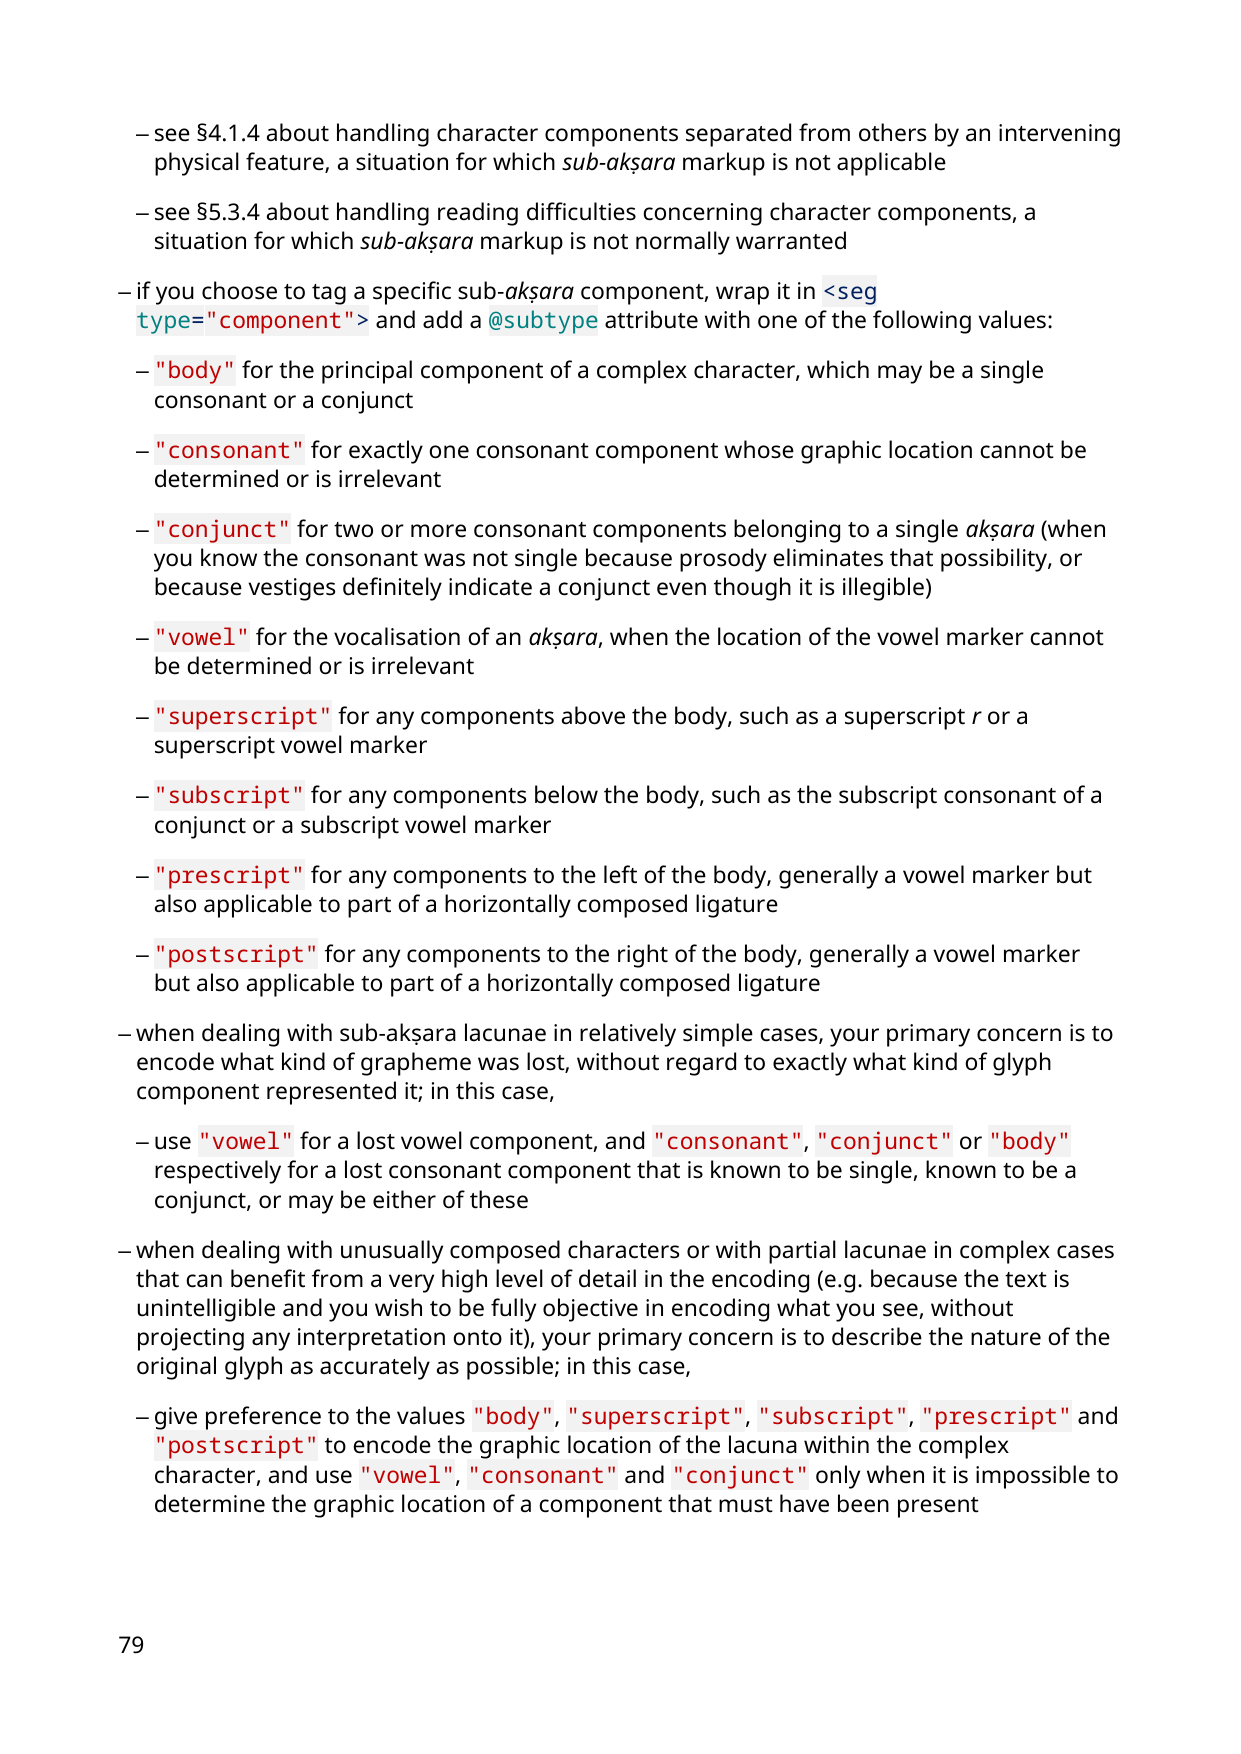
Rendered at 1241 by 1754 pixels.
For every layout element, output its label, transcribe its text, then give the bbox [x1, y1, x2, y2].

list "superscript" for any components above the body, such as a superscript r or a superscript vowel marker [136, 701, 1122, 760]
list see §4.1.4 about handling character components separated from others by an intervening physical feature, a situation for which sub-akṣara markup is not applicable [136, 118, 1122, 176]
list "conjunct" for two or more consonant components belonging to a single akṣara (when you know the consonant was not single because prosody eliminates that possibility, or because vestiges definitely indicate a conjunct even though it is illegible) [136, 514, 1122, 601]
list see §5.3.4 about handling reading difficulties concerning character components, a situation for which sub-akṣara markup is not normally warranted [136, 197, 1122, 256]
list give preference to the values "body", "superscript", "subscript", "prescript" and "postscript" to encode the graphic location of the lacuna within the complex character, and use "vowel", "consonant" and "conjunct" only when it is impossible to determine the graphic location of a component that must have been present [136, 1401, 1122, 1518]
list when dealing with unusually composed characters or with partial lacunae in complex cases that can benefit from a very high level of detail in the encoding (e.g. because the text is unintelligible and you wish to be fully objective in encoding what you see, without projecting any interpretation onto it), your primary concern is to describe the nature of the original glyph as accurately as possible; in this case, [118, 1235, 1122, 1381]
list if you choose to tag a specific sub-akṣara component, wrap it in <seg type="component"> and add a @subtype attribute with one of the following values: [118, 276, 1122, 335]
list when dealing with sub-akṣara lacunae in relatively simple cases, your primary concern is to encode what kind of grapheme was lost, without regard to exactly what kind of glyph component represented it; in this case, [118, 1018, 1122, 1106]
list "vowel" for the vocalisation of an akṣara, when the location of the vowel marker cannot be determined or is irrelevant [136, 622, 1122, 681]
list use "vowel" for a lost vowel component, and "consonant", "conjunct" or "body" respectively for a lost consonant component that is known to be single, known to be a conjunct, or may be either of these [136, 1126, 1122, 1214]
list "prescript" for any components to the left of the body, generally a vowel marker but also applicable to part of a horizontally composed ligature [136, 860, 1122, 918]
list "postscript" for any components to the right of the body, generally a vowel marker but also applicable to part of a horizontally composed ligature [136, 939, 1122, 997]
list "body" for the principal component of a complex character, which may be a single consonant or a conjunct [136, 356, 1122, 414]
list "subscript" for any components below the body, such as the subscript consonant of a conjunct or a subscript vowel marker [136, 781, 1122, 839]
list "consonant" for exactly one consonant component whose graphic location cannot be determined or is irrelevant [136, 435, 1122, 493]
